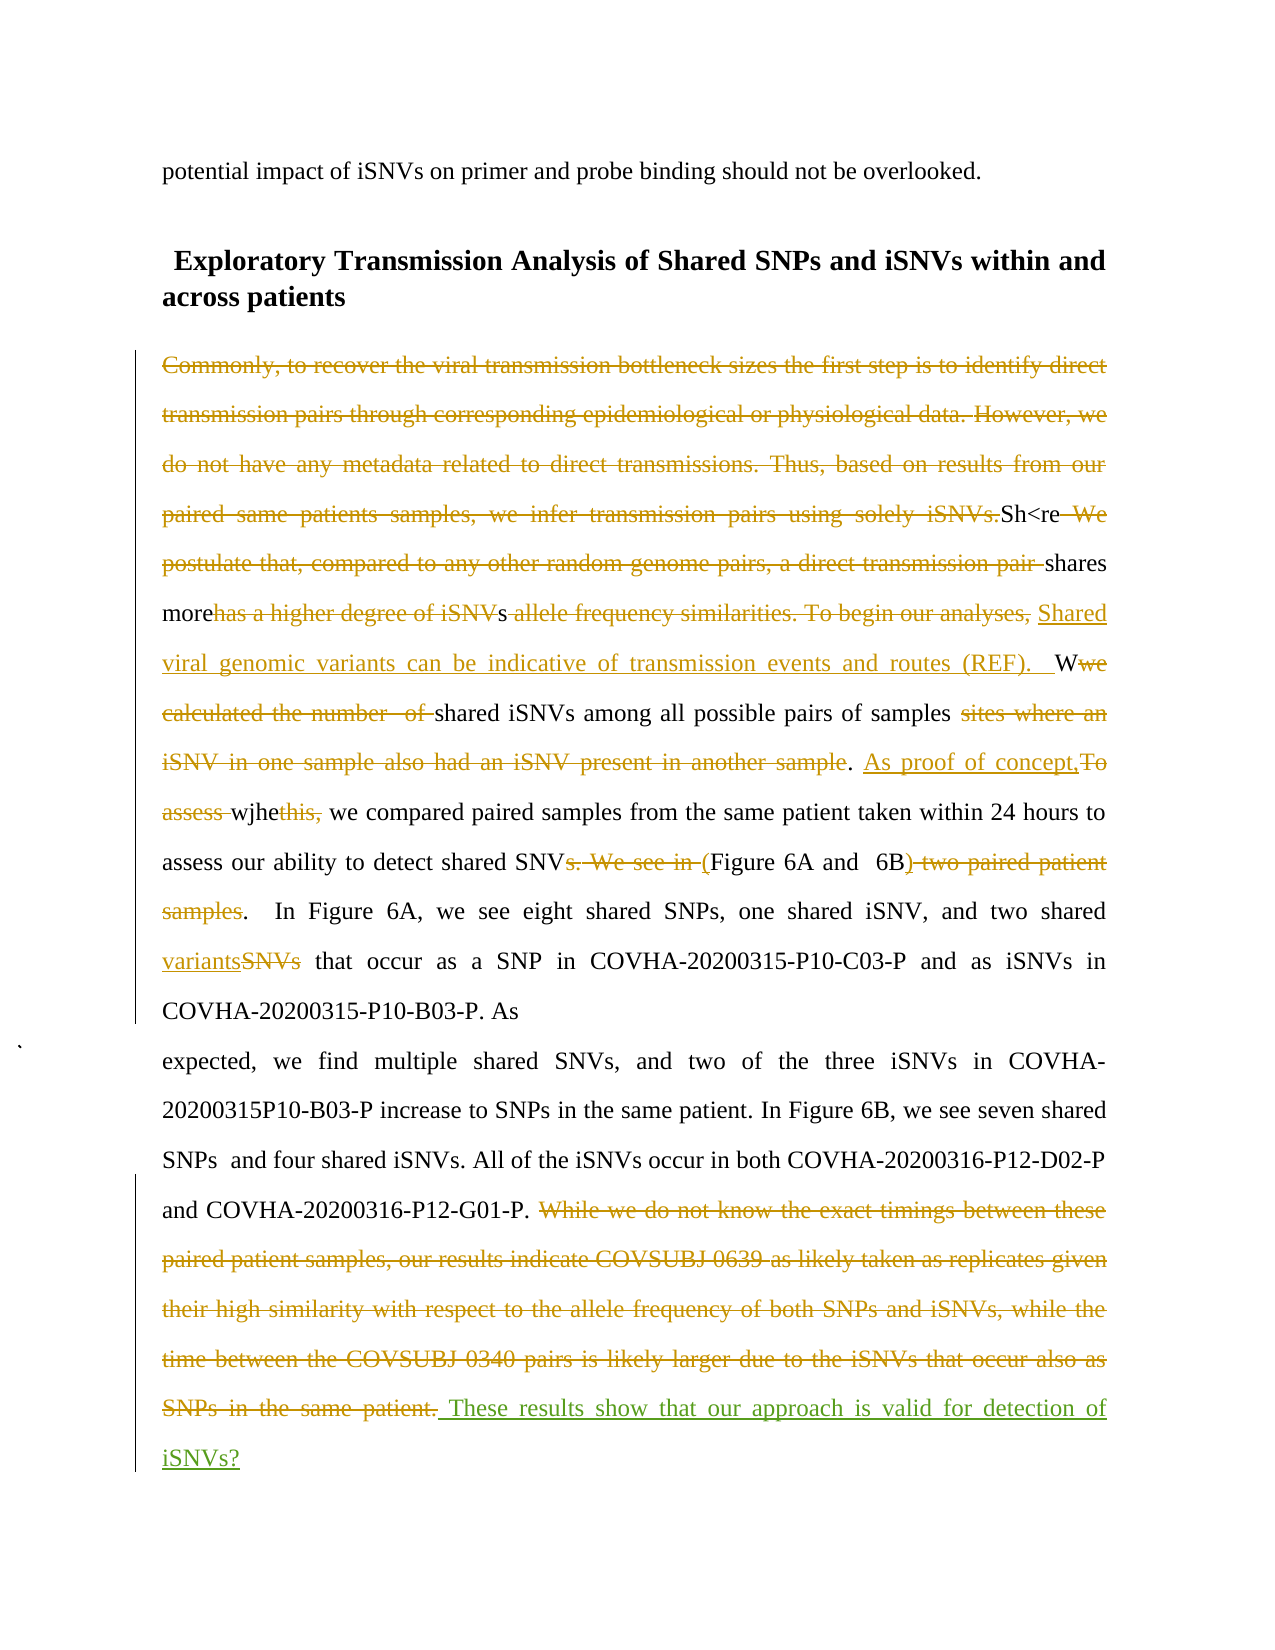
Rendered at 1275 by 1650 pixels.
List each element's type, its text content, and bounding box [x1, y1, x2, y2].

text expected, we find multiple shared SNVs, and two of the three iSNVs in COVHA-20200315P10-B03-P increase to SNPs in the same patient. In Figure 6B, we see seven shared SNPs and four shared iSNVs. All of the iSNVs occur in both COVHA-20200316-P12-D02-P and COVHA-20200316-P12-G01-P. [162, 1311, 1107, 1359]
text . we compared paired samples from the same patient taken within 24 hours to assess our ability to detect shared SNVFigure 6A and 6B. In Figure 6A, we see eight shared SNPs, one shared iSNV, and two shared that occur as a SNP in COVHA-20200315-P10-C03-P and as iSNVs in COVHA-20200315-P10-B03-P. As [162, 367, 1107, 415]
text expected, we find multiple shared SNVs, and two of the three iSNVs in COVHA-20200315P10-B03-P increase to SNPs in the same patient. In Figure 6B, we see seven shared SNPs and four shared iSNVs. All of the iSNVs occur in both COVHA-20200316-P12-D02-P and COVHA-20200316-P12-G01-P. [162, 1361, 1107, 1472]
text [162, 156, 1107, 185]
subtitle Exploratory Transmission Analysis of Shared SNPs and iSNVs within and across patients [162, 243, 1107, 313]
text expected, we find multiple shared SNVs, and two of the three iSNVs in COVHA-20200315P10-B03-P increase to SNPs in the same patient. In Figure 6B, we see seven shared SNPs and four shared iSNVs. All of the iSNVs occur in both COVHA-20200316-P12-D02-P and COVHA-20200316-P12-G01-P. [162, 1261, 1107, 1310]
text expected, we find multiple shared SNVs, and two of the three iSNVs in COVHA-20200315P10-B03-P increase to SNPs in the same patient. In Figure 6B, we see seven shared SNPs and four shared iSNVs. All of the iSNVs occur in both COVHA-20200316-P12-D02-P and COVHA-20200316-P12-G01-P. [162, 1046, 1107, 1260]
text . we compared paired samples from the same patient taken within 24 hours to assess our ability to detect shared SNVFigure 6A and 6B. In Figure 6A, we see eight shared SNPs, one shared iSNV, and two shared that occur as a SNP in COVHA-20200315-P10-C03-P and as iSNVs in COVHA-20200315-P10-B03-P. As [162, 416, 1107, 1024]
